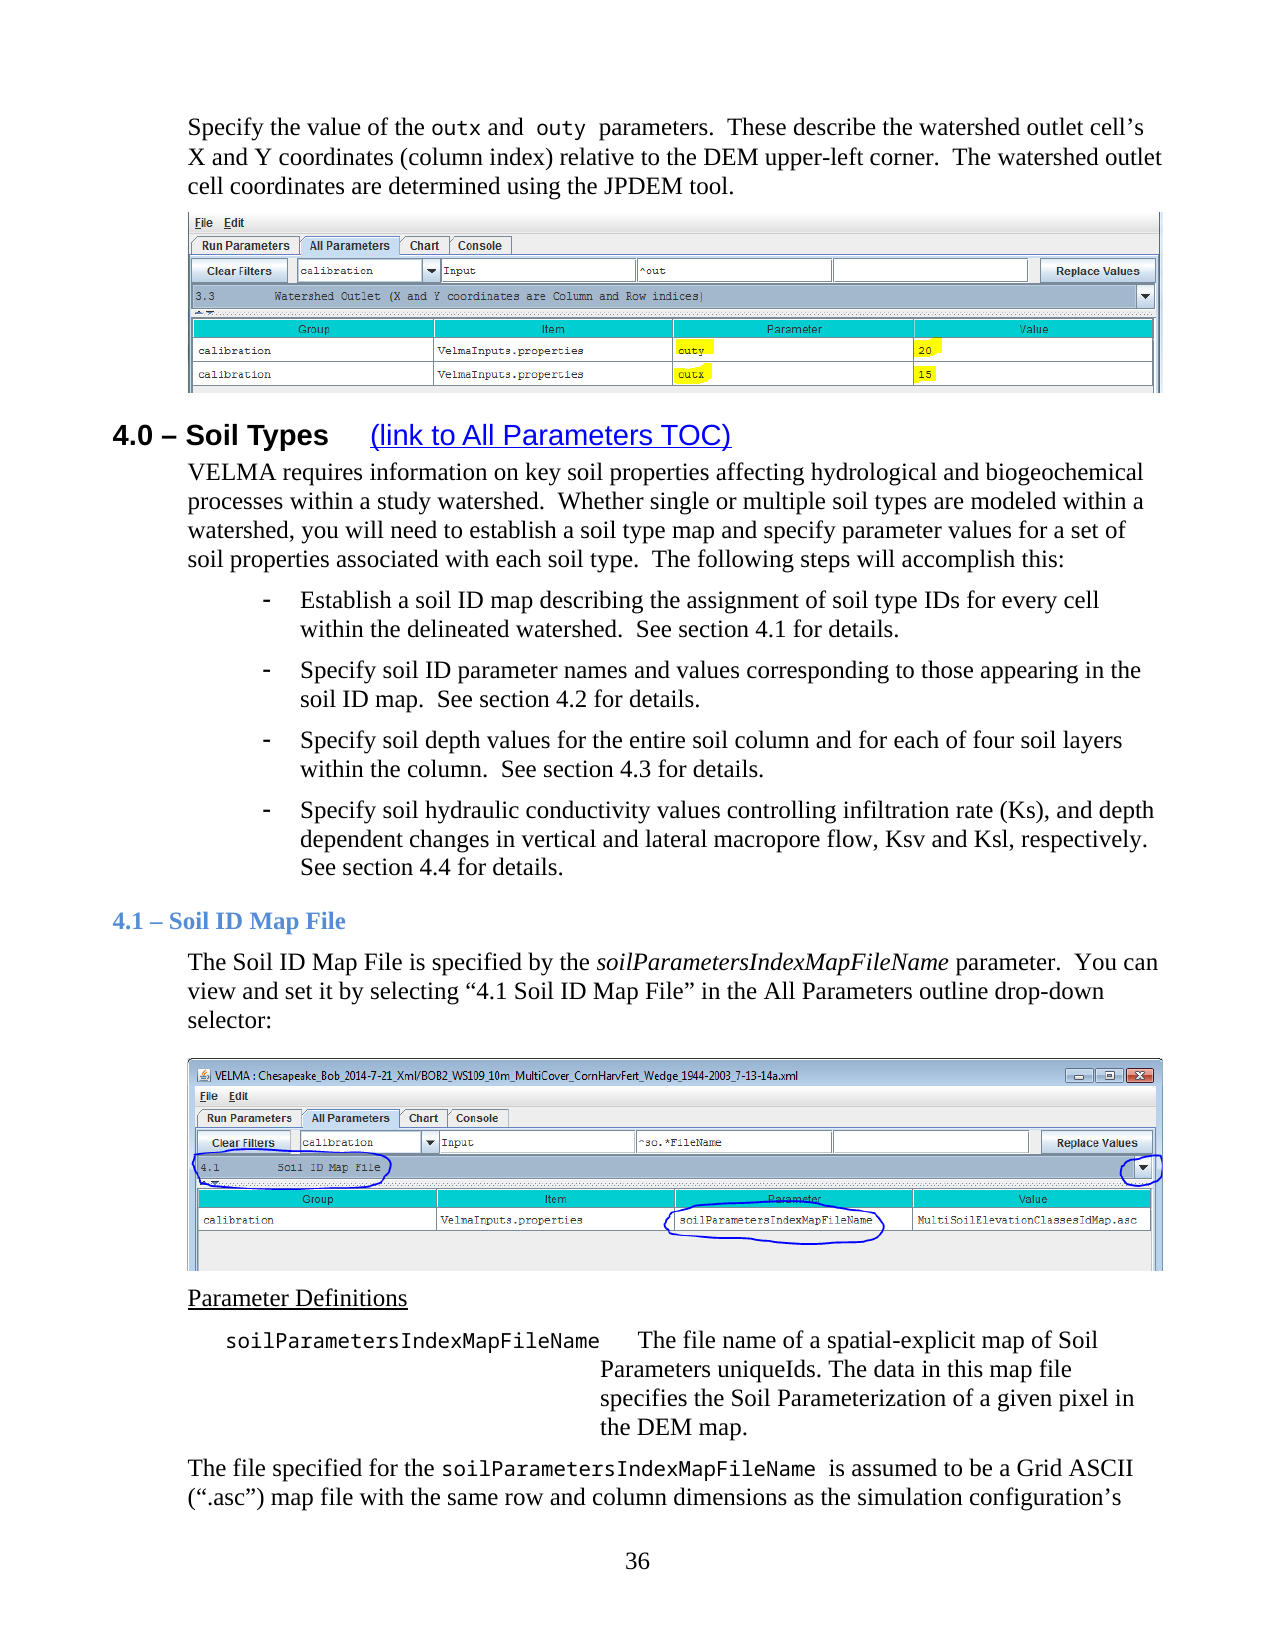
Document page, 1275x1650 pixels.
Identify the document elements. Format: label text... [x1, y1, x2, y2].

picture [187, 1058, 1163, 1271]
list Specify soil depth values for the entire soil column and for each of four soil layers within the column. See section 4.3 for details. [262, 725, 1162, 782]
text Parameter Definitions [187, 1283, 1162, 1312]
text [187, 1453, 1162, 1511]
text 4.1 – Soil ID Map File [112, 906, 1162, 935]
list Specify soil hydraulic conductivity values controlling infiltration rate (Ks), and depth dependent changes in vertical and lateral macropore flow, Ksv and Ksl, respectively. See section 4.4 for details. [262, 795, 1162, 881]
list Establish a soil ID map describing the assignment of soil type IDs for every cell within the delineated watershed. See section 4.1 for details. [262, 585, 1162, 642]
picture [187, 212, 1163, 393]
subtitle 4.0 – Soil Types (link to All Parameters TOC) [112, 418, 1162, 451]
text The Soil ID Map File is specified by the soilParametersIndexMapFileName parameter. You can view and set it by selecting “4.1 Soil ID Map File” in the All Parameters outline drop-down selector: [187, 947, 1162, 1034]
text VELMA requires information on key soil properties affecting hydrological and biogeochemical processes within a study watershed. Whether single or multiple soil types are modeled within a watershed, you will need to establish a soil type map and specify parameter values for a set of soil properties associated with each soil type. The following steps will accomplish this: [187, 457, 1162, 572]
text soilParametersIndexMapFileName The file name of a spatial-explicit map of Soil Parameters uniqueIds. The data in this map file specifies the Soil Parameterization of a given pixel in the DEM map. [225, 1325, 1162, 1440]
text Specify the value of the outx and outy parameters. These describe the watershed outlet cell’s X and Y coordinates (column index) relative to the DEM upper-left corner. The watershed outlet cell coordinates are determined using the JPDEM tool. [187, 112, 1162, 199]
list Specify soil ID parameter names and values corresponding to those appearing in the soil ID map. See section 4.2 for details. [262, 655, 1162, 712]
